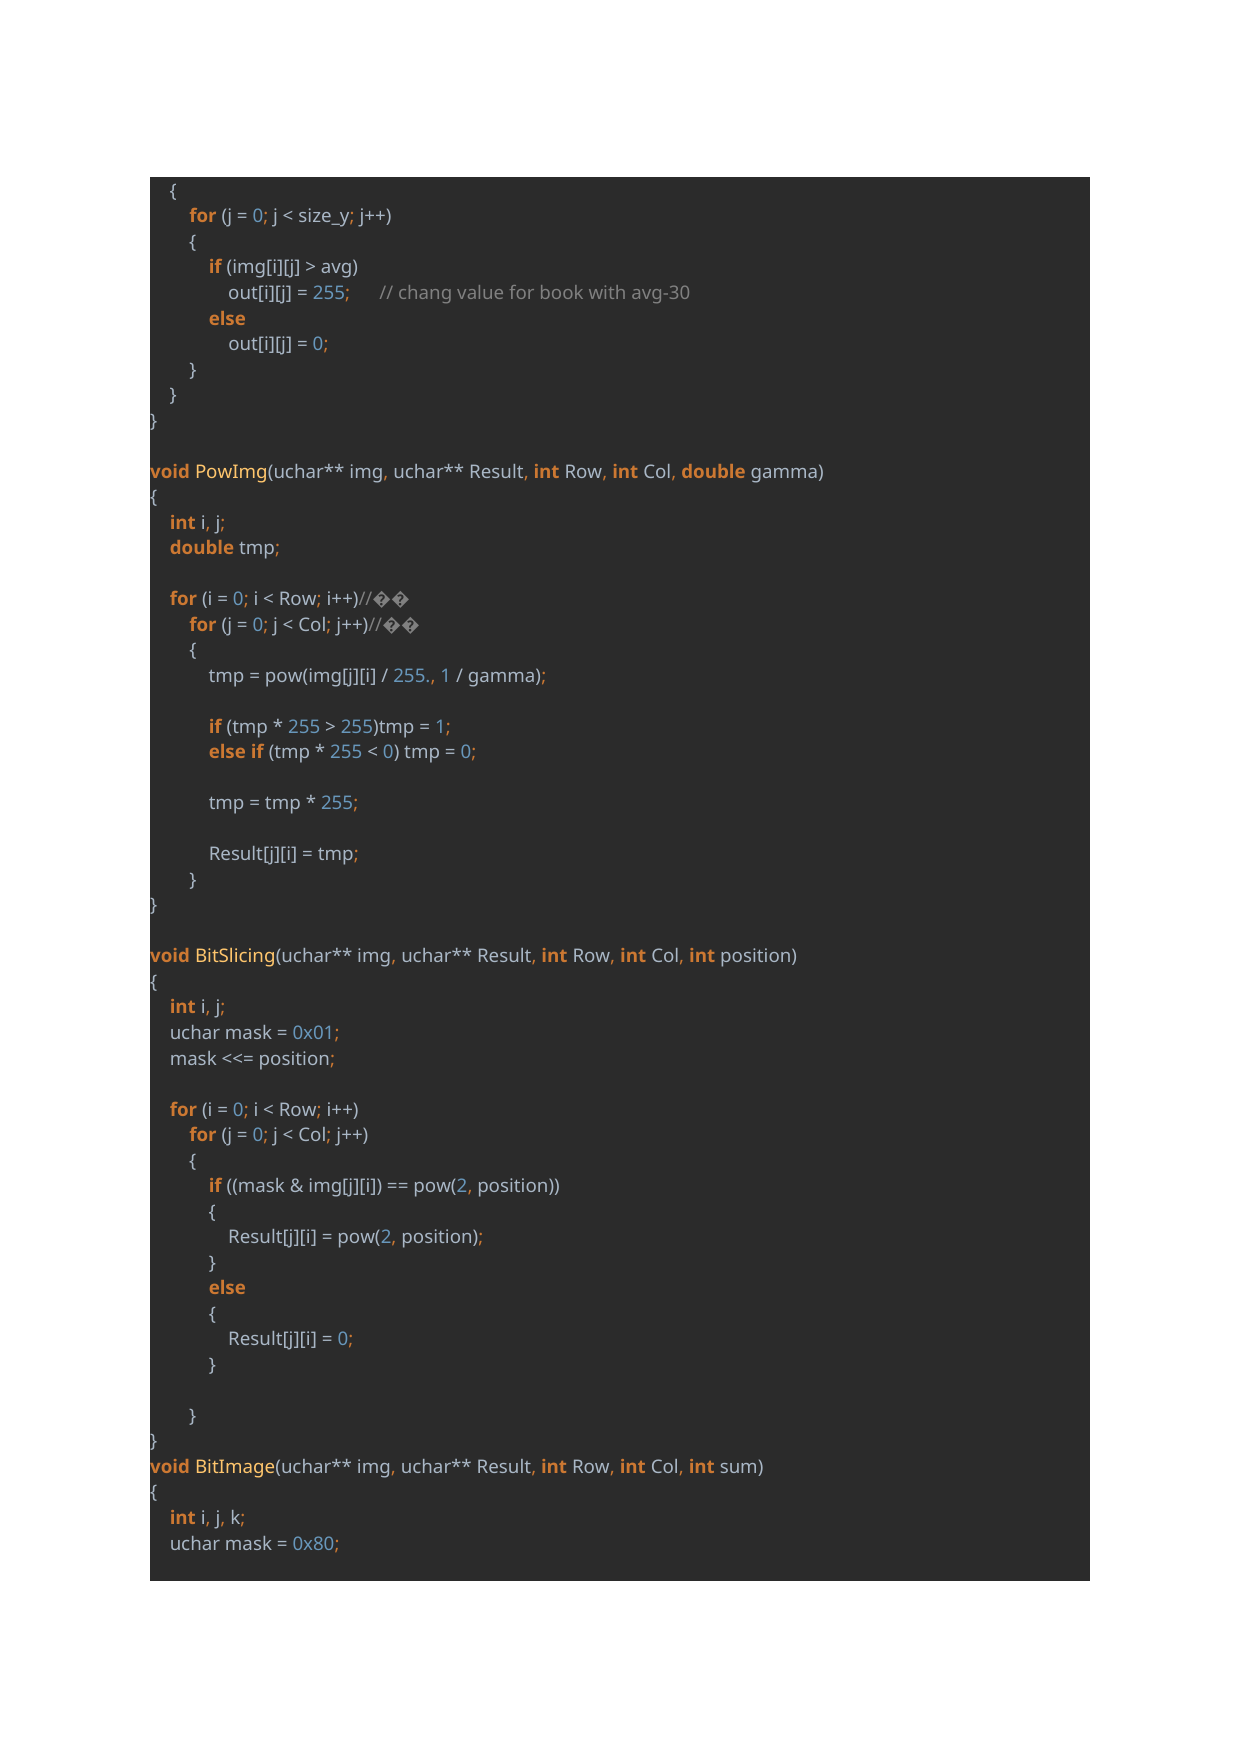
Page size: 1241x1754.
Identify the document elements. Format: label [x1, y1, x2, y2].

text [150, 177, 1090, 1581]
